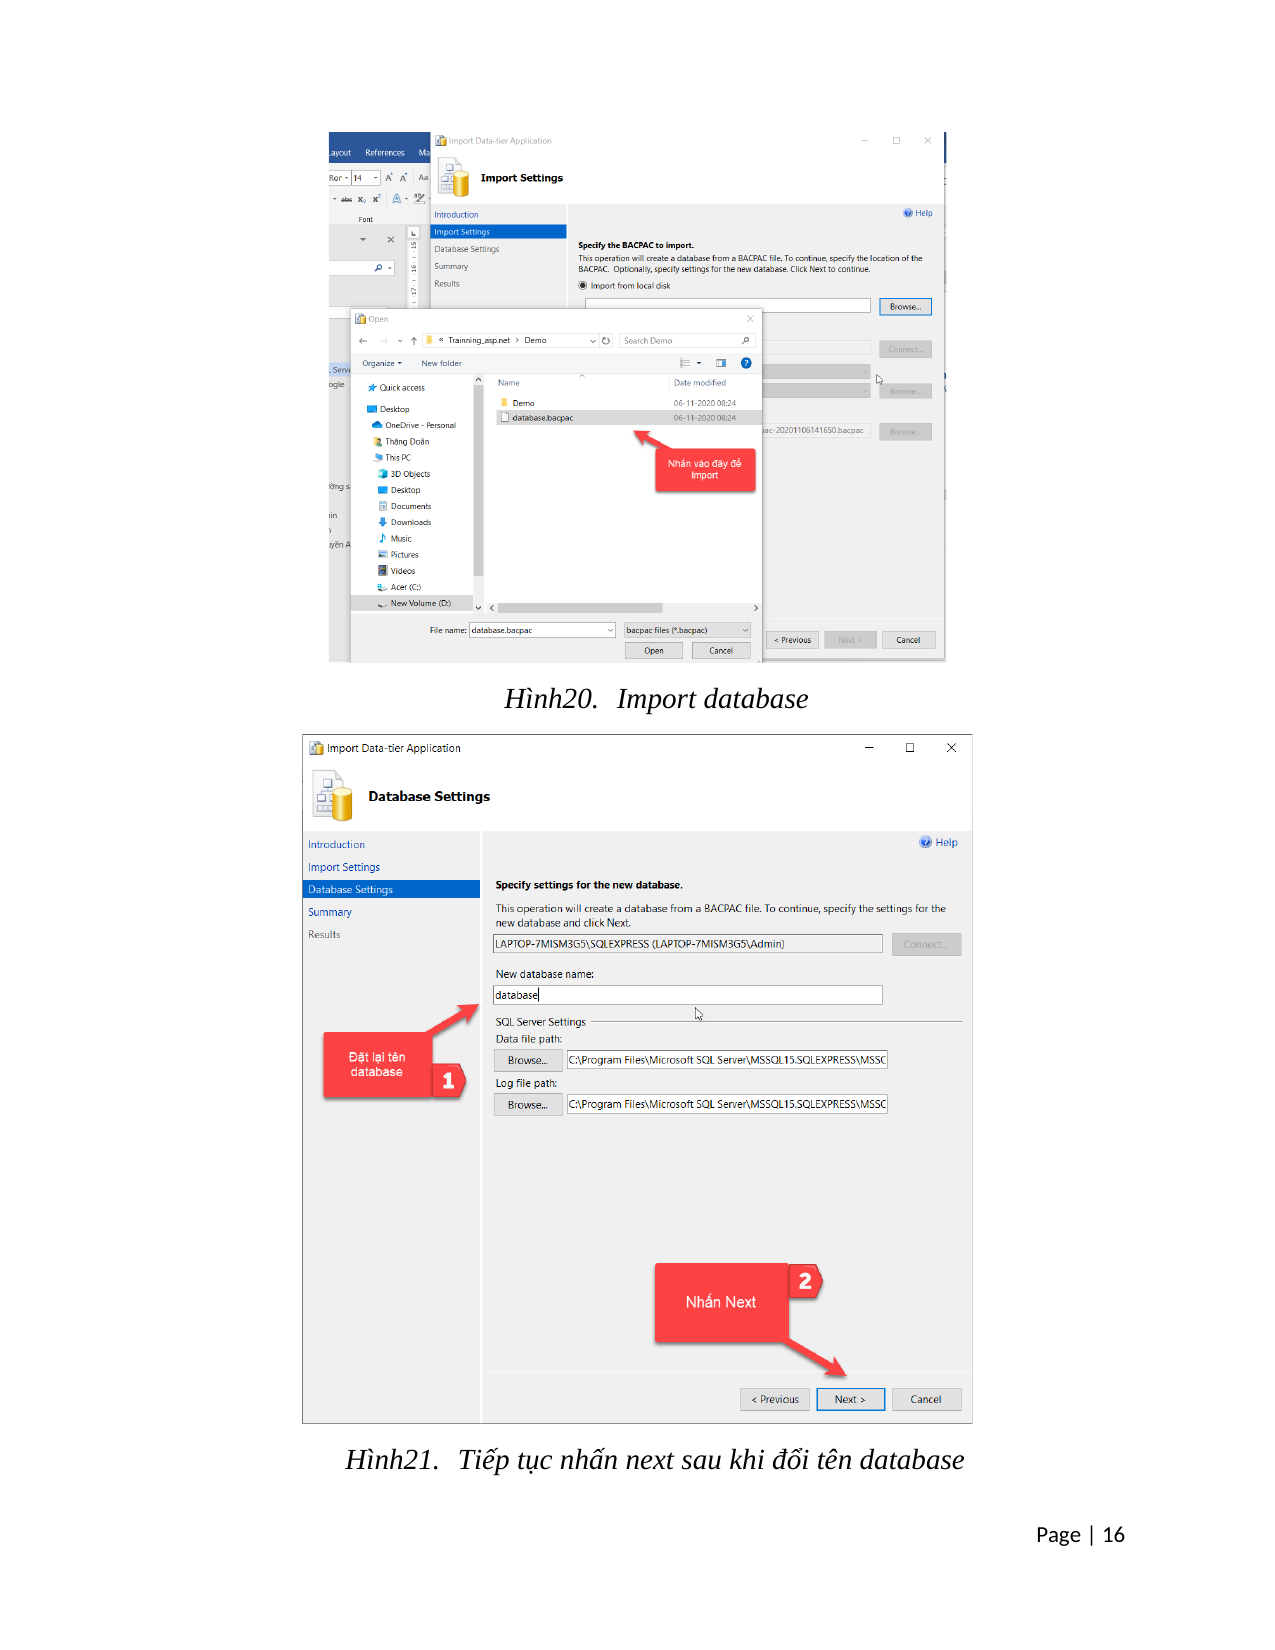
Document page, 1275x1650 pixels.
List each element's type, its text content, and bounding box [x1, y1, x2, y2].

text Tiếp tục nhấn next sau khi đổi tên database [187, 1442, 1125, 1476]
picture [328, 132, 947, 663]
text Import database [187, 682, 1125, 715]
picture [302, 734, 973, 1424]
